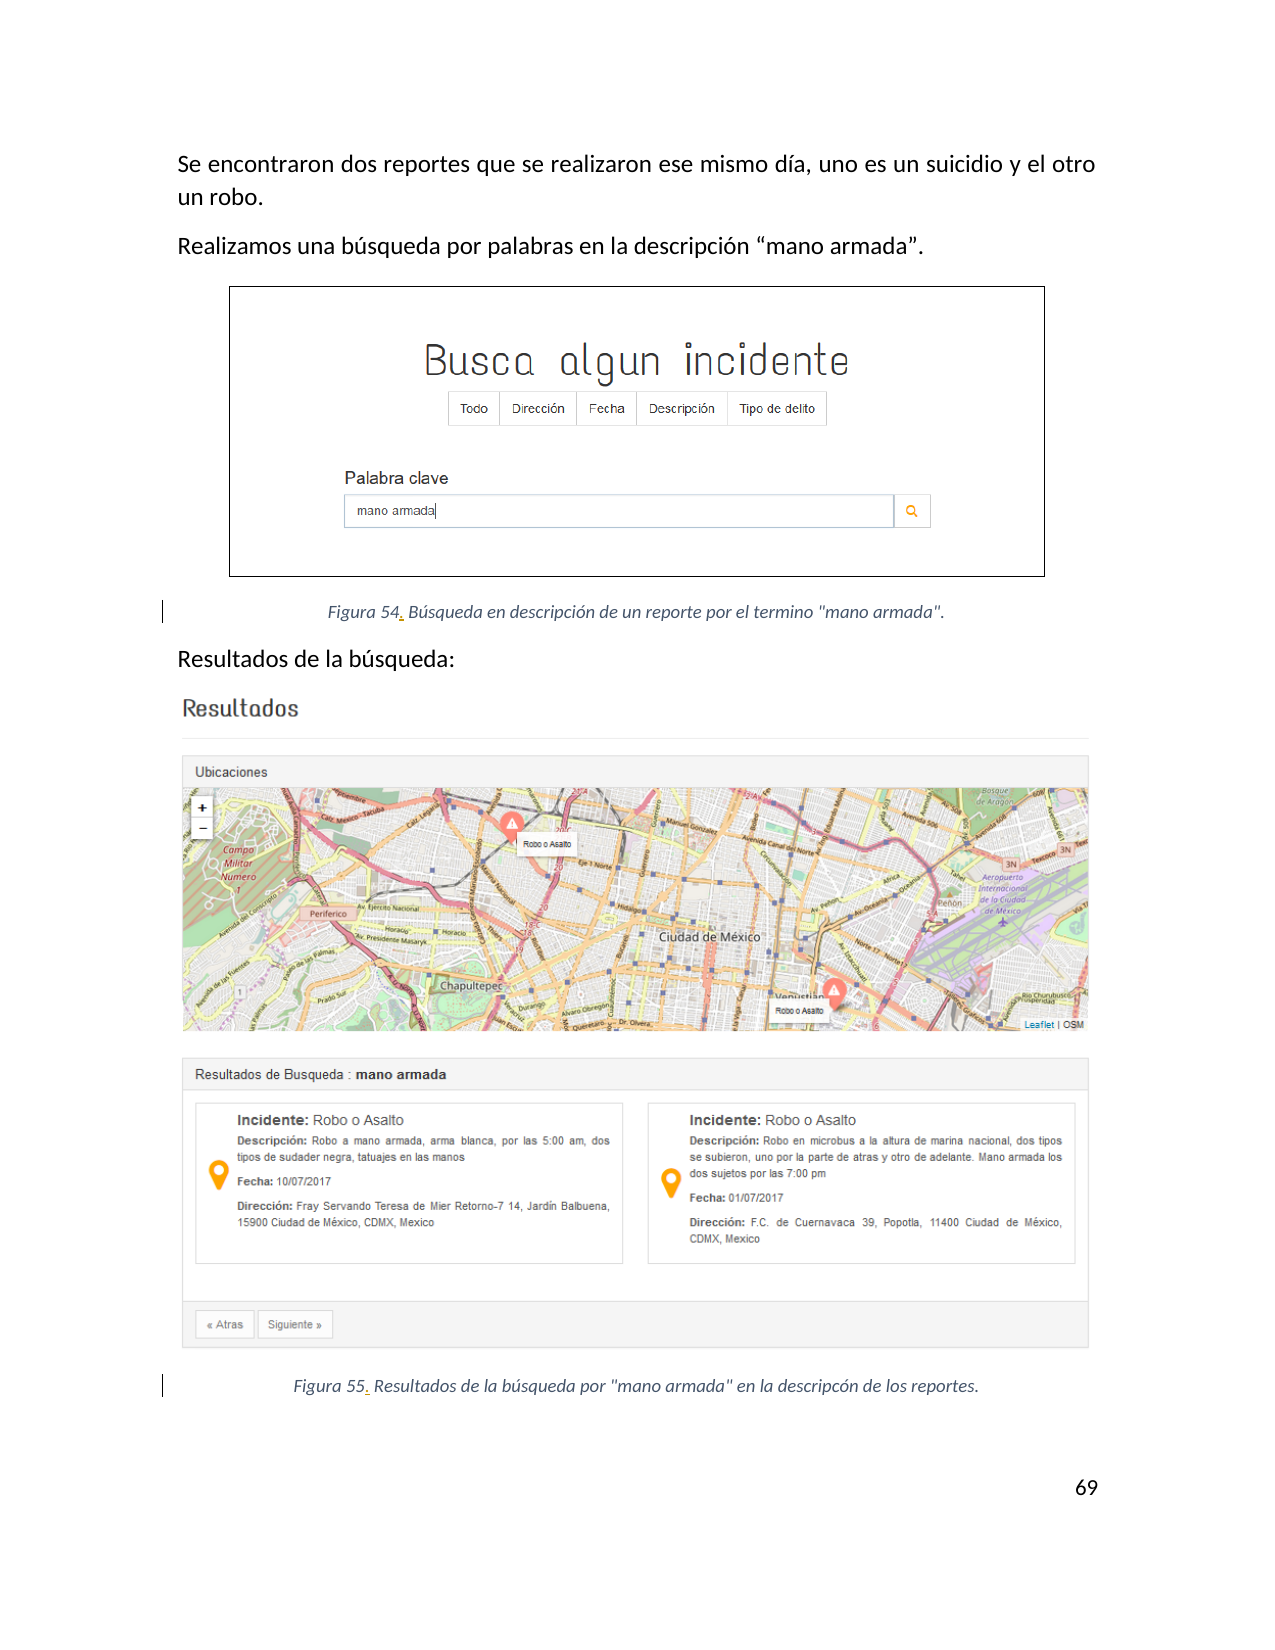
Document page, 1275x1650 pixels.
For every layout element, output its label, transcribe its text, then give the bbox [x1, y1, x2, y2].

text Resultados de la búsqueda: [177, 643, 1098, 674]
picture [224, 279, 1051, 581]
text Figura Resultados de la búsqueda por "mano armada" en la descripcón de los reportes. [177, 1374, 1098, 1397]
text Figura Búsqueda en descripción de un reporte por el termino "mano armada". [177, 600, 1098, 623]
picture [177, 693, 1098, 1356]
text Se encontraron dos reportes que se realizaron ese mismo día, uno es un suicidio y el otro un robo. [177, 148, 1098, 211]
text Realizamos una búsqueda por palabras en la descripción “mano armada”. [177, 230, 1098, 261]
